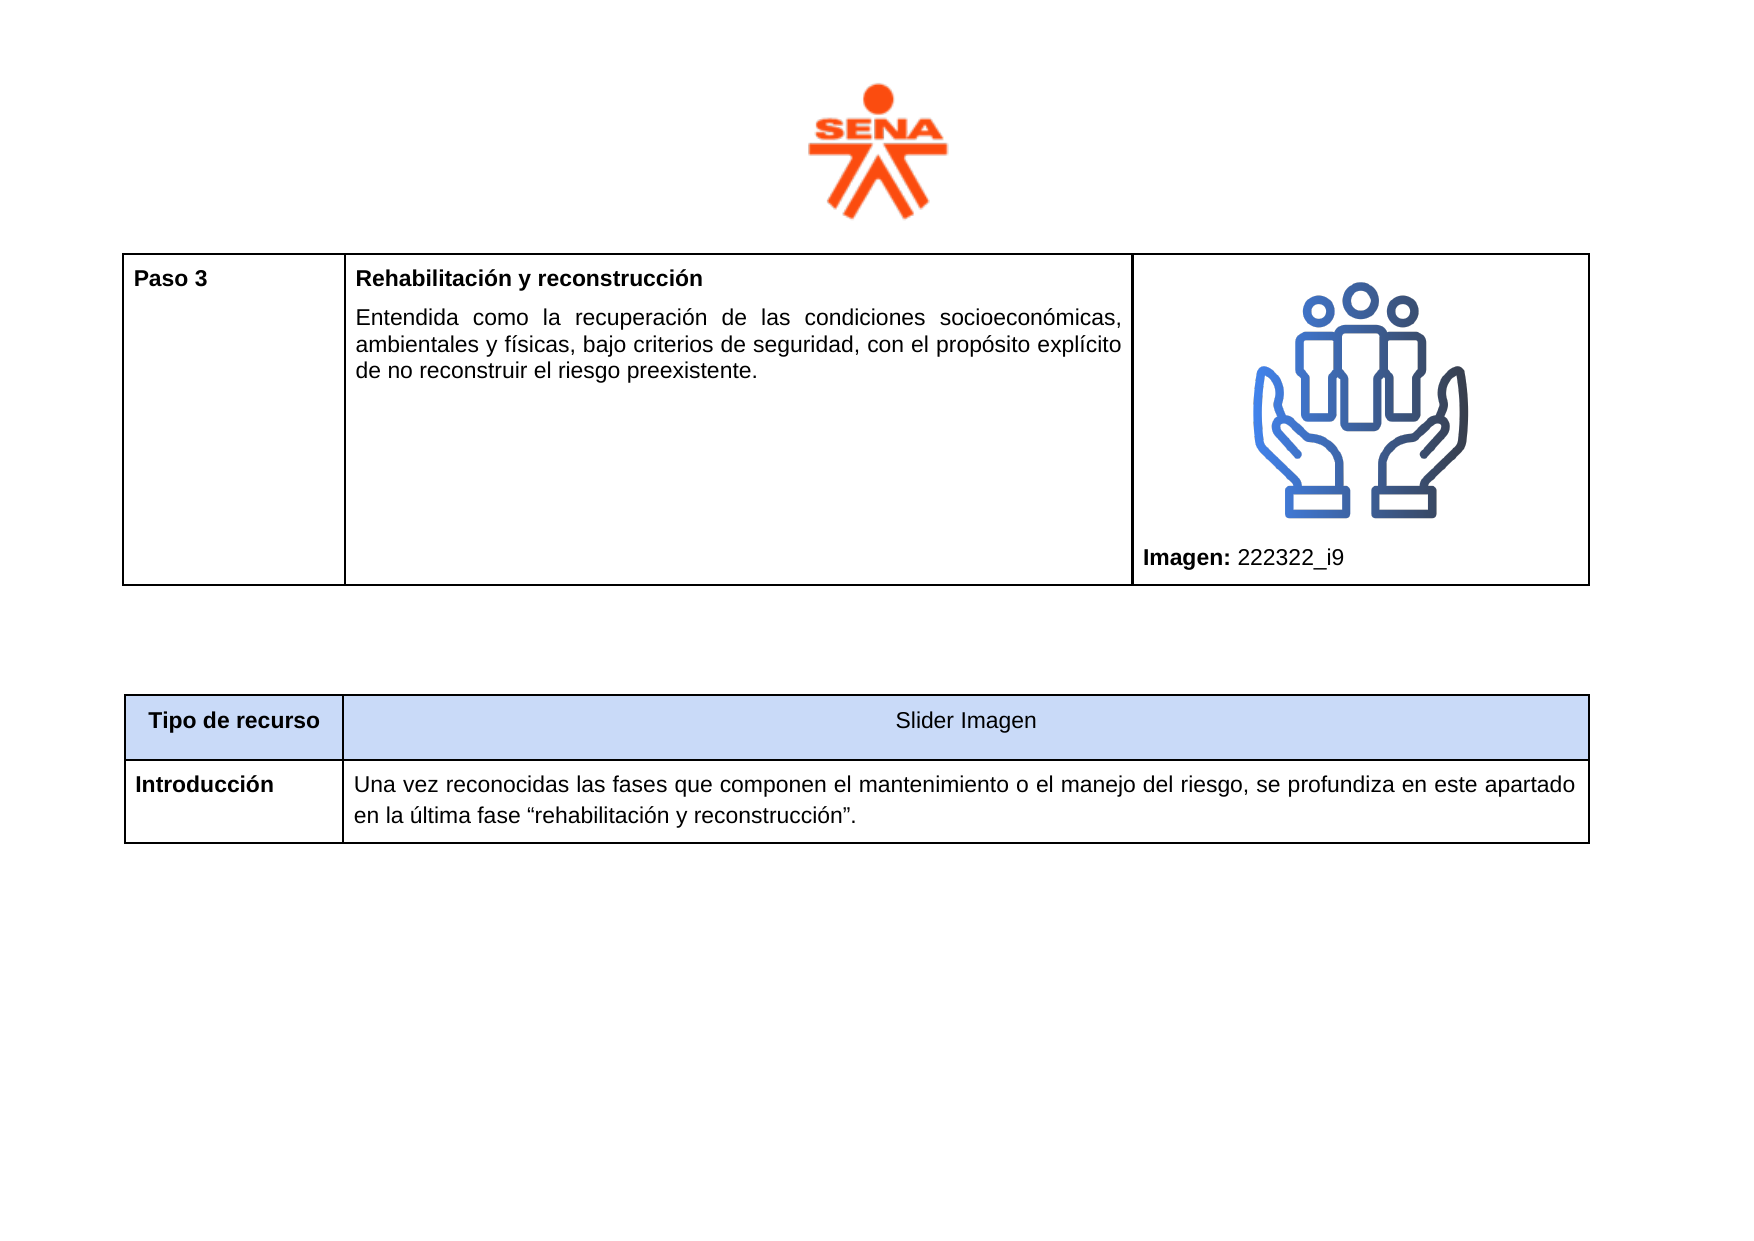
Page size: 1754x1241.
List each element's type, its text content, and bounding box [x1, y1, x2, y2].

table_cell Paso 3 [124, 255, 344, 584]
picture [1226, 265, 1495, 535]
table_cell Rehabilitación y reconstrucción Entendida como la recuperación de las condiciones socioeconómicas, ambientales y físicas, bajo criterios de seguridad, con el propósito explícito de no reconstruir el riesgo preexistente. [346, 255, 1131, 584]
table_cell Imagen: 222322_i9 [1134, 255, 1588, 584]
table_header Slider Imagen [344, 696, 1588, 759]
picture [796, 75, 958, 227]
table_header Tipo de recurso [126, 696, 342, 759]
table_cell Una vez reconocidas las fases que componen el mantenimiento o el manejo del riesgo, se profundiza en este apartado en la última fase “rehabilitación y reconstrucción”. [344, 761, 1588, 842]
table_cell Introducción [126, 761, 342, 842]
